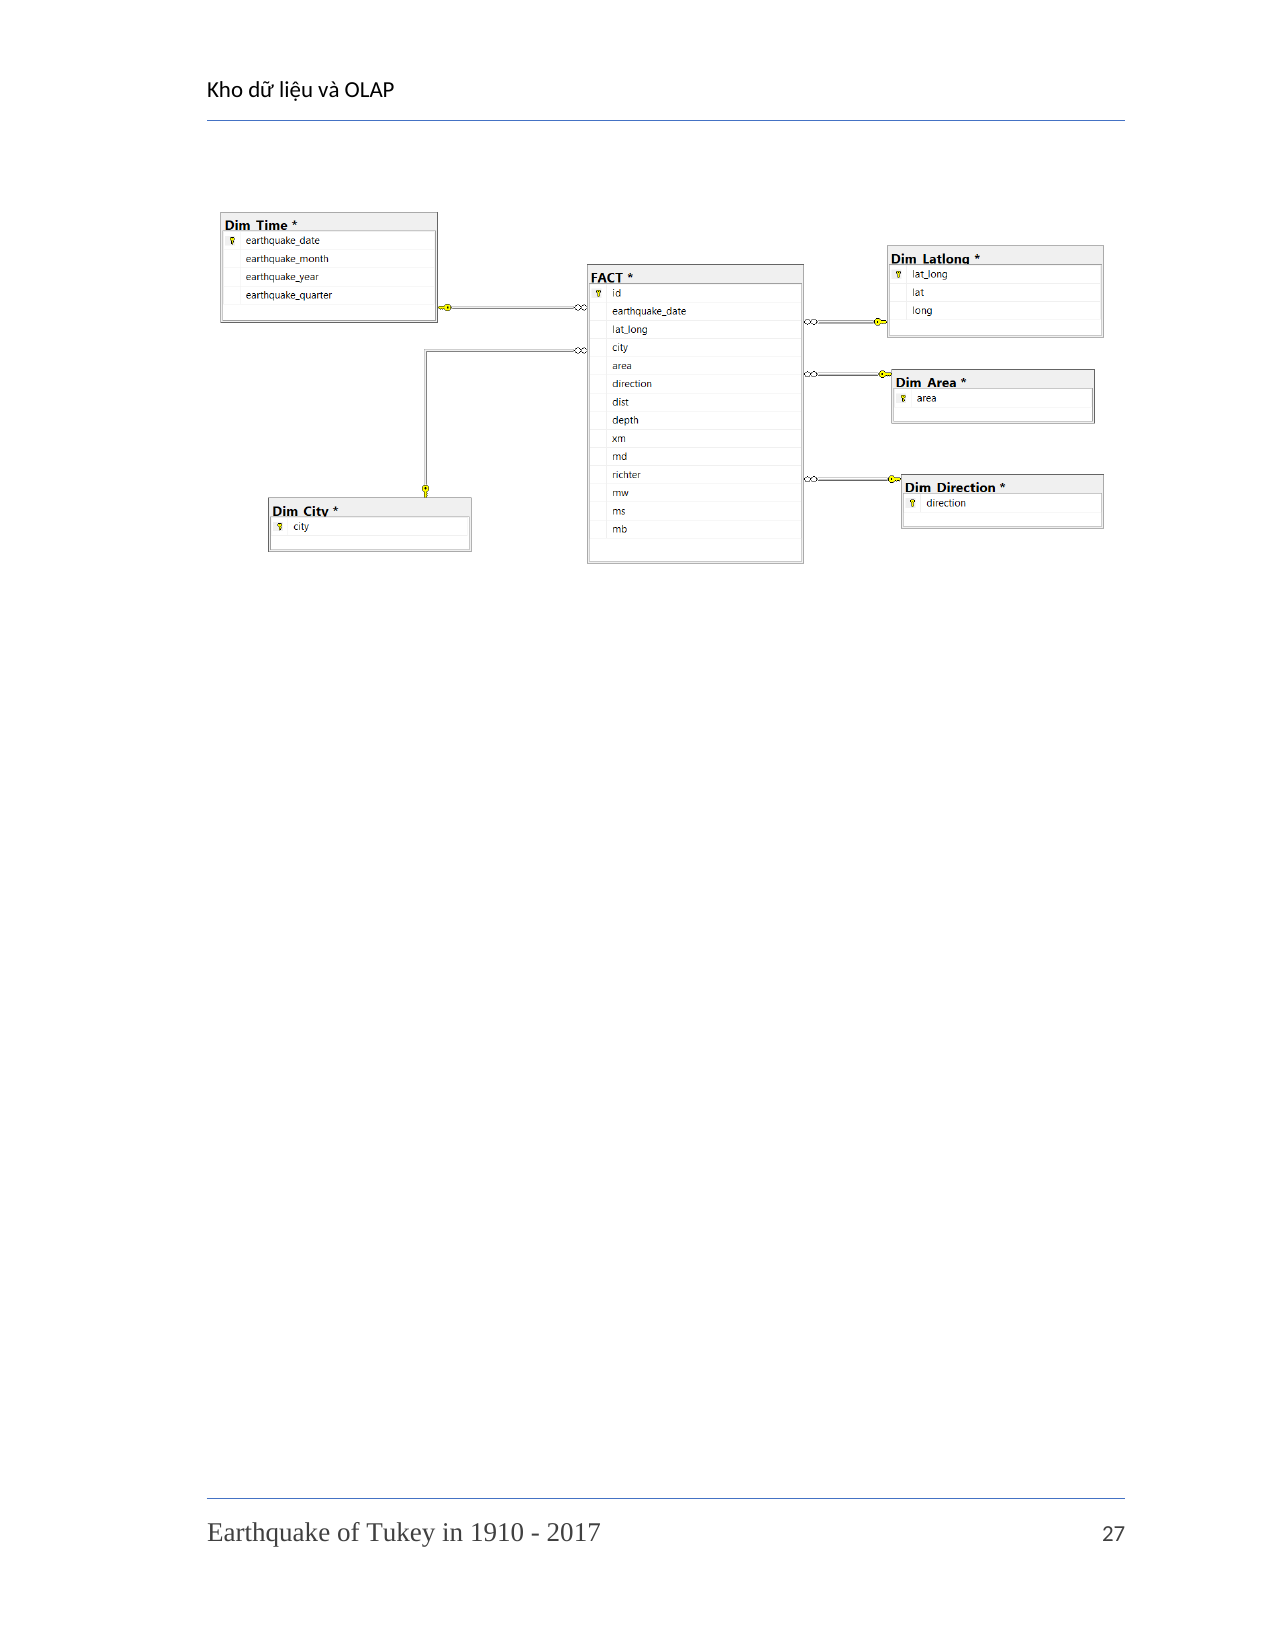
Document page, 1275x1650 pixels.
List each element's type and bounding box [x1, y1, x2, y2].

picture [206, 206, 1125, 576]
